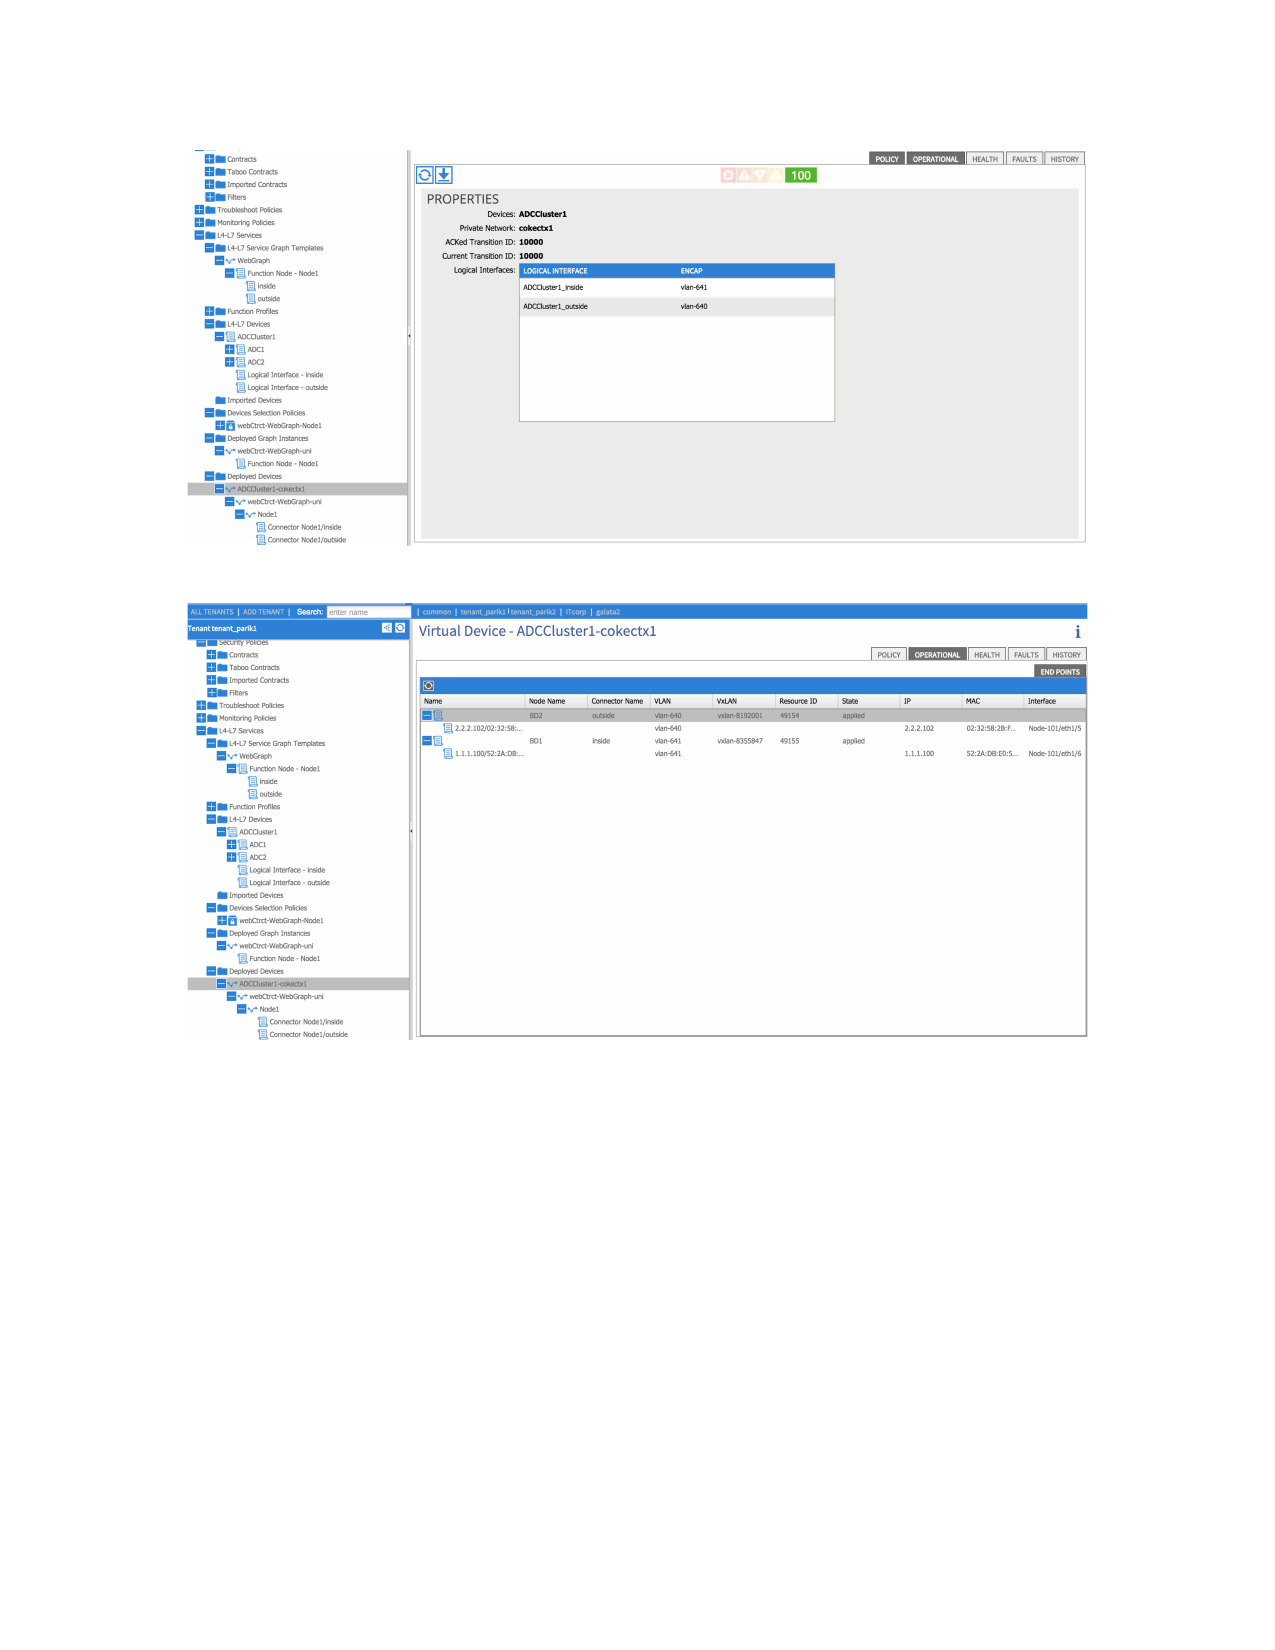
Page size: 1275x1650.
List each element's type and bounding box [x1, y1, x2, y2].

picture [187, 150, 1088, 546]
picture [187, 603, 1088, 1040]
